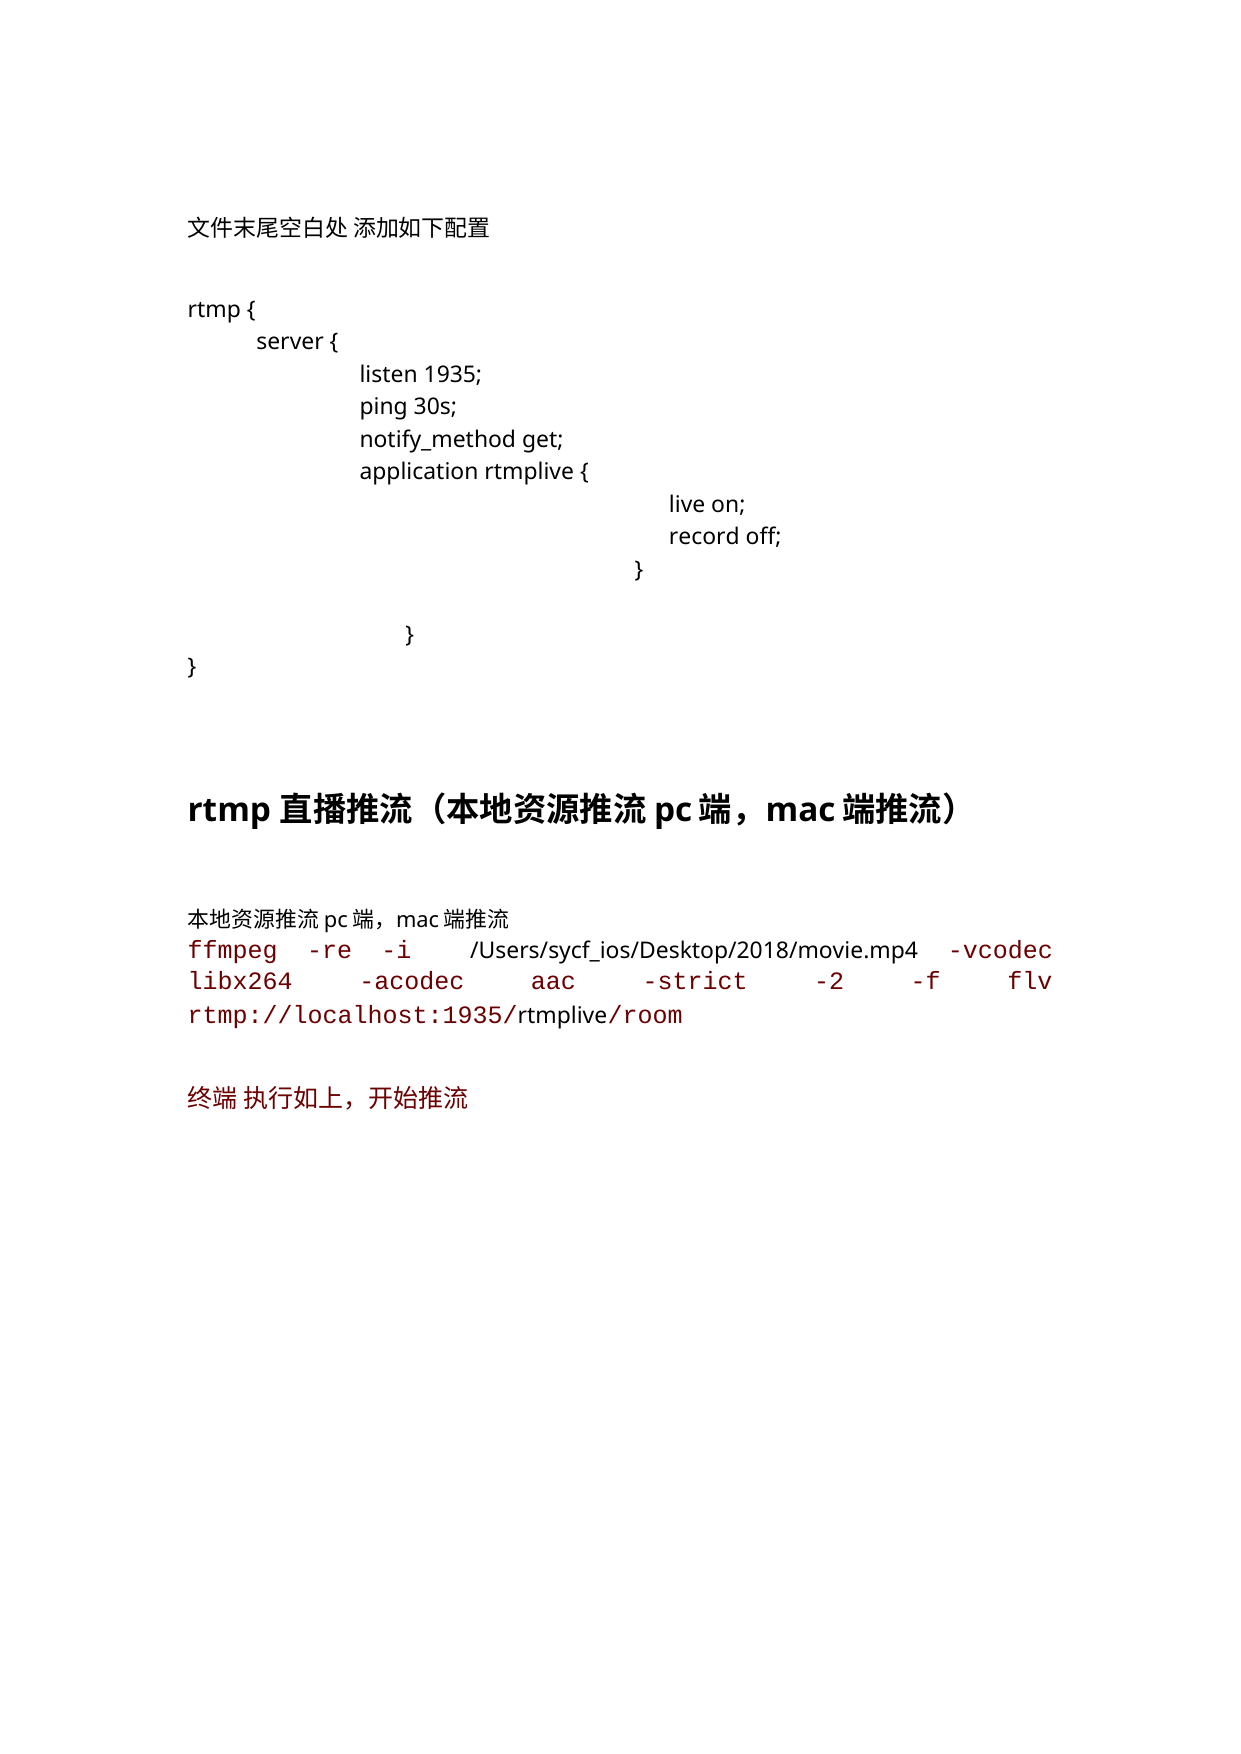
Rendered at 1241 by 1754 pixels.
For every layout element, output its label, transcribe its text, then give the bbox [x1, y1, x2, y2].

text 终端 执行如上，开始推流 [187, 1064, 1053, 1129]
text application rtmplive { [187, 454, 1053, 487]
text 文件末尾空白处 添加如下配置 [187, 194, 1053, 259]
text listen 1935; [187, 357, 1053, 389]
text live on; [187, 487, 1053, 519]
subtitle rtmp 直播推流（本地资源推流 pc端，mac端推流） [187, 774, 1053, 839]
text } [187, 552, 1053, 584]
text record off; [187, 519, 1053, 552]
text ffmpeg -re -i /Users/sycf_ios/Desktop/2018/movie.mp4 -vcodec libx264 -acodec aac -strict -2 -f flv rtmp://localhost:1935/rtmplive/room [187, 934, 1053, 1031]
text ping 30s; [187, 389, 1053, 422]
text } [187, 649, 1053, 682]
text notify_method get; [187, 422, 1053, 454]
text } [187, 617, 1053, 649]
text 本地资源推流 pc端，mac端推流 [187, 901, 1053, 934]
text rtmp { [187, 292, 1053, 324]
text server { [187, 324, 1053, 357]
